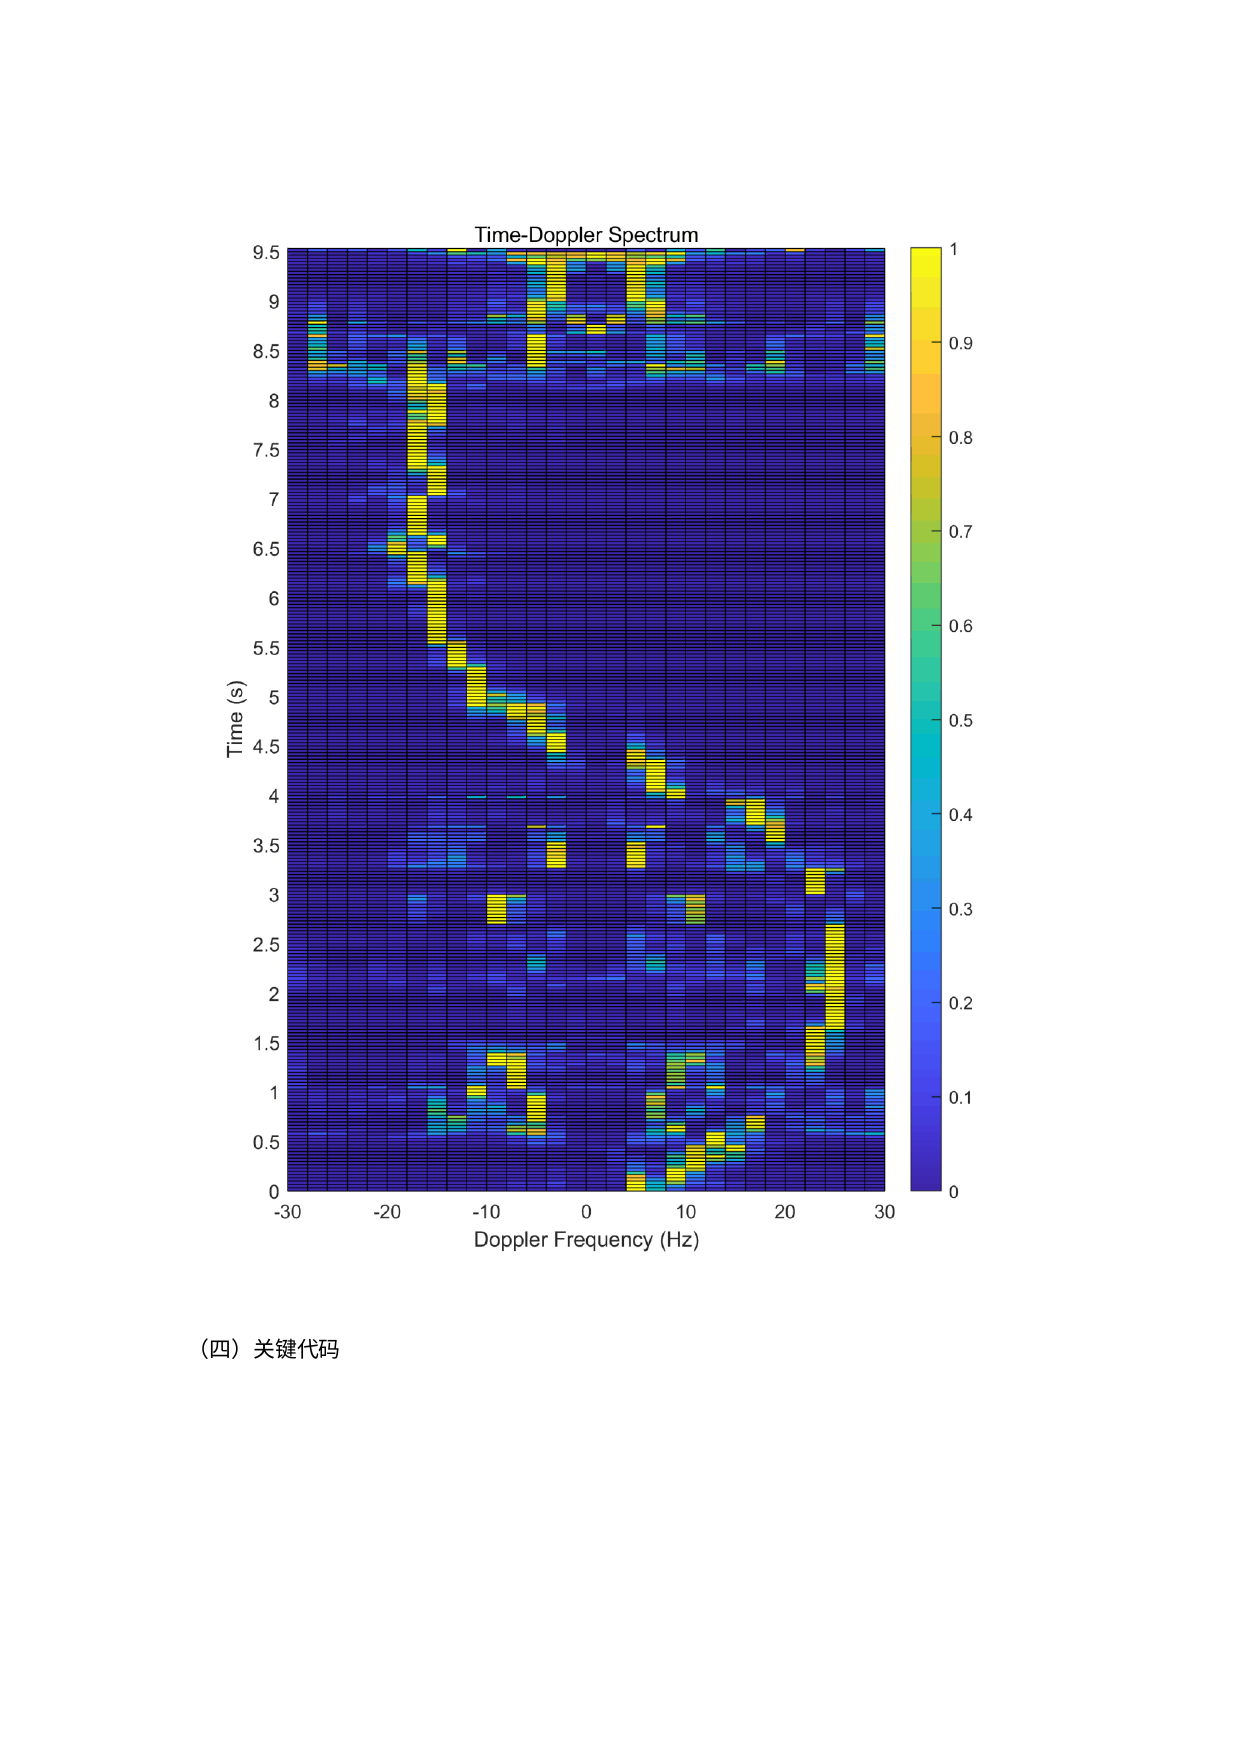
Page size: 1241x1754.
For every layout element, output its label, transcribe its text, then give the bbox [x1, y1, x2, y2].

text （四）关键代码 [187, 1332, 1053, 1364]
picture [187, 162, 1053, 1318]
